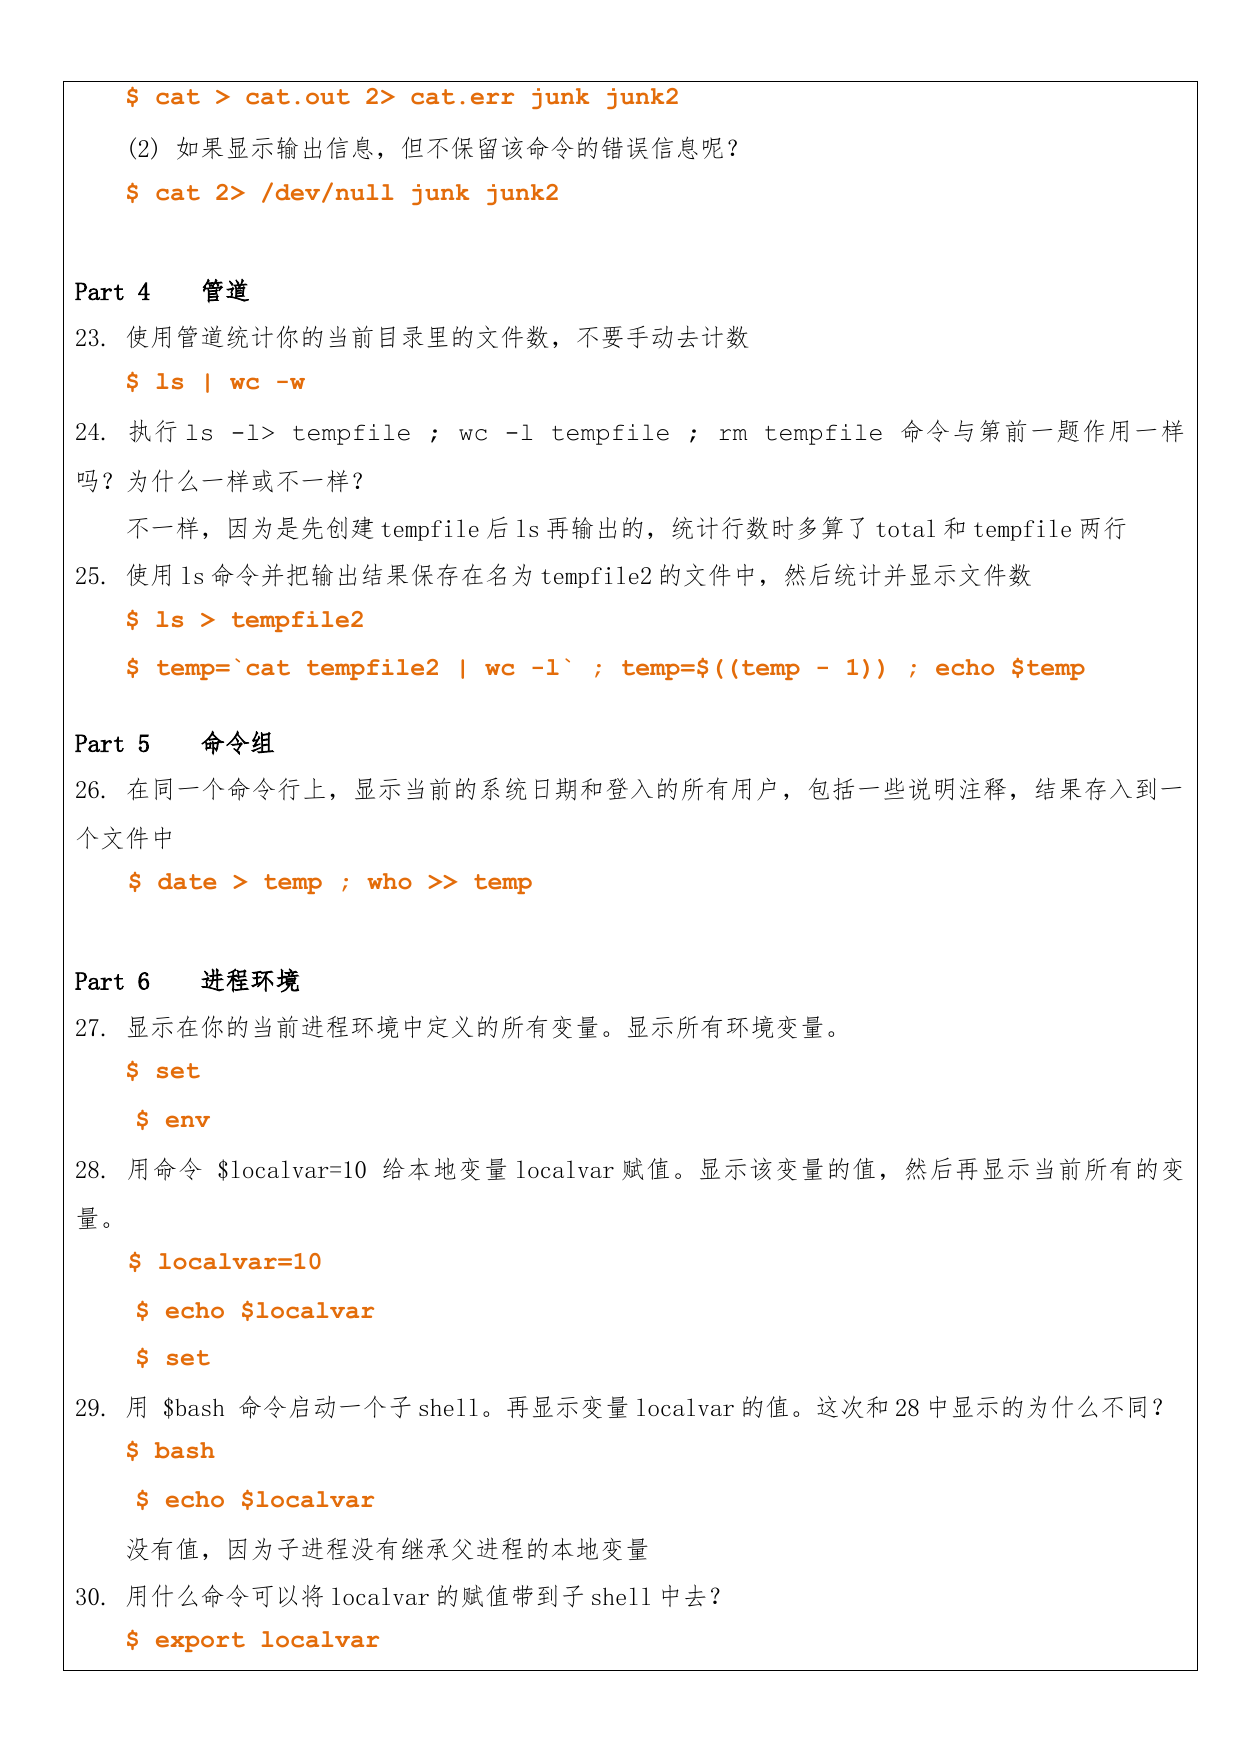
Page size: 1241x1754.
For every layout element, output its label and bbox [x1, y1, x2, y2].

table_cell [64, 82, 1197, 1670]
